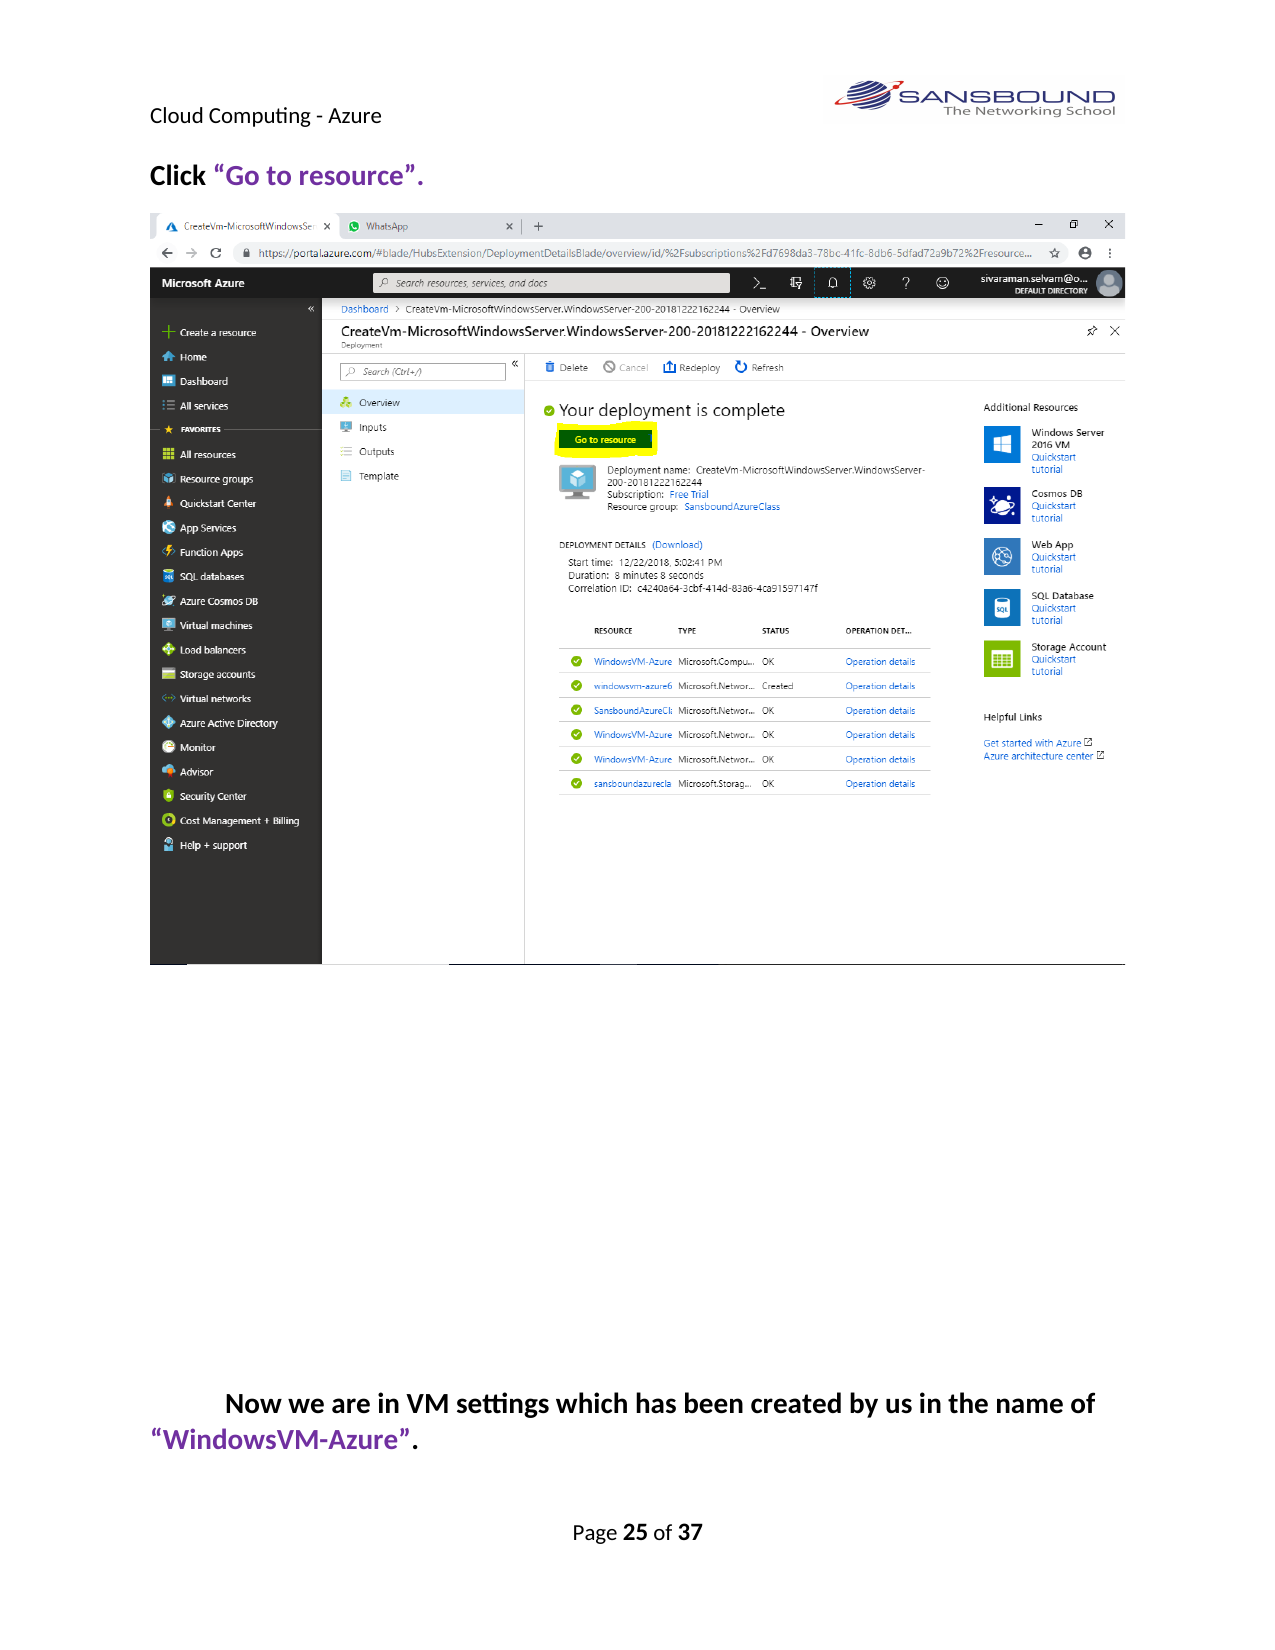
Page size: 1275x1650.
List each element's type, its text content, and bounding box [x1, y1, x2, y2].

picture [150, 213, 1125, 965]
text Click “Go to resource”. [150, 157, 1125, 193]
text Now we are in VM settings which has been created by us in the name of “WindowsVM-Azure”. [150, 1386, 1125, 1457]
picture [823, 75, 1125, 124]
